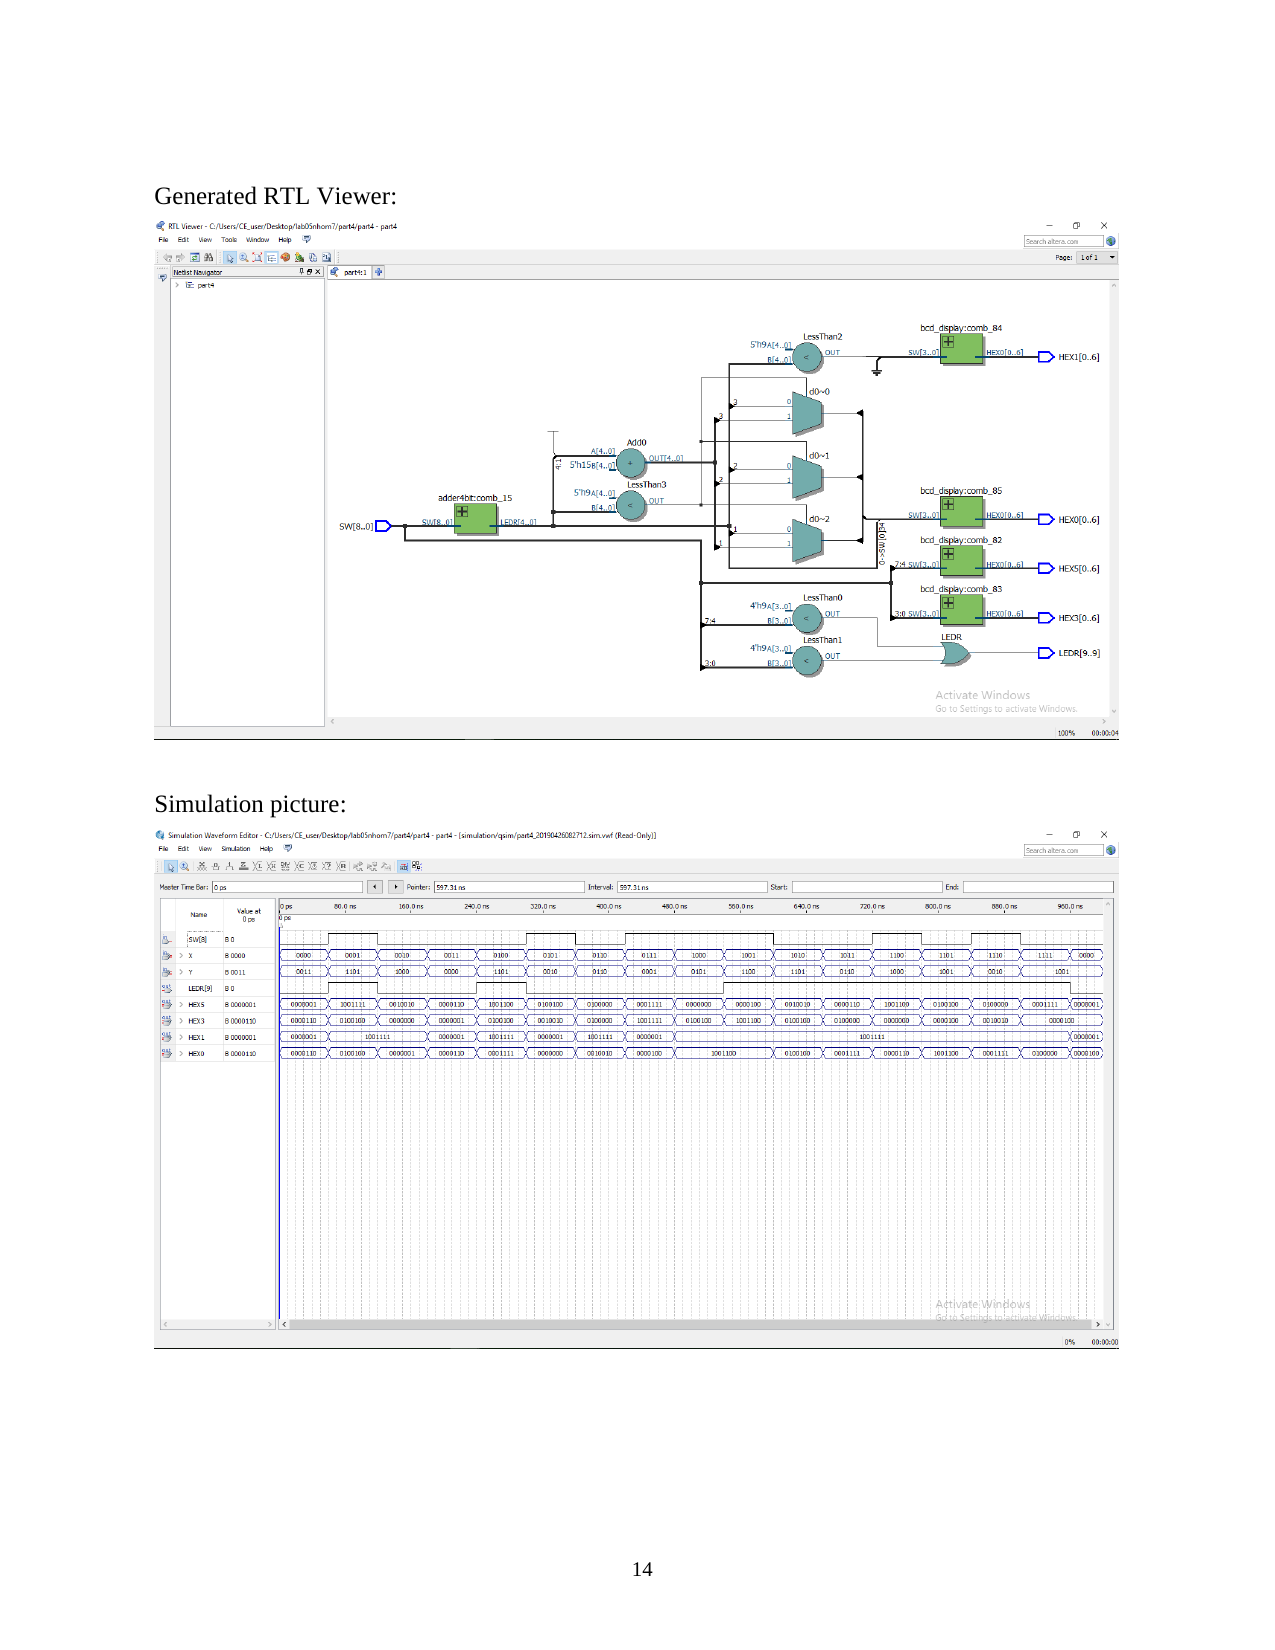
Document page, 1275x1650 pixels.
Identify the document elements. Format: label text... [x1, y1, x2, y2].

text Generated RTL Viewer: [154, 181, 1119, 209]
picture [154, 220, 1119, 740]
picture [154, 828, 1119, 1349]
text Simulation picture: [154, 789, 1119, 818]
